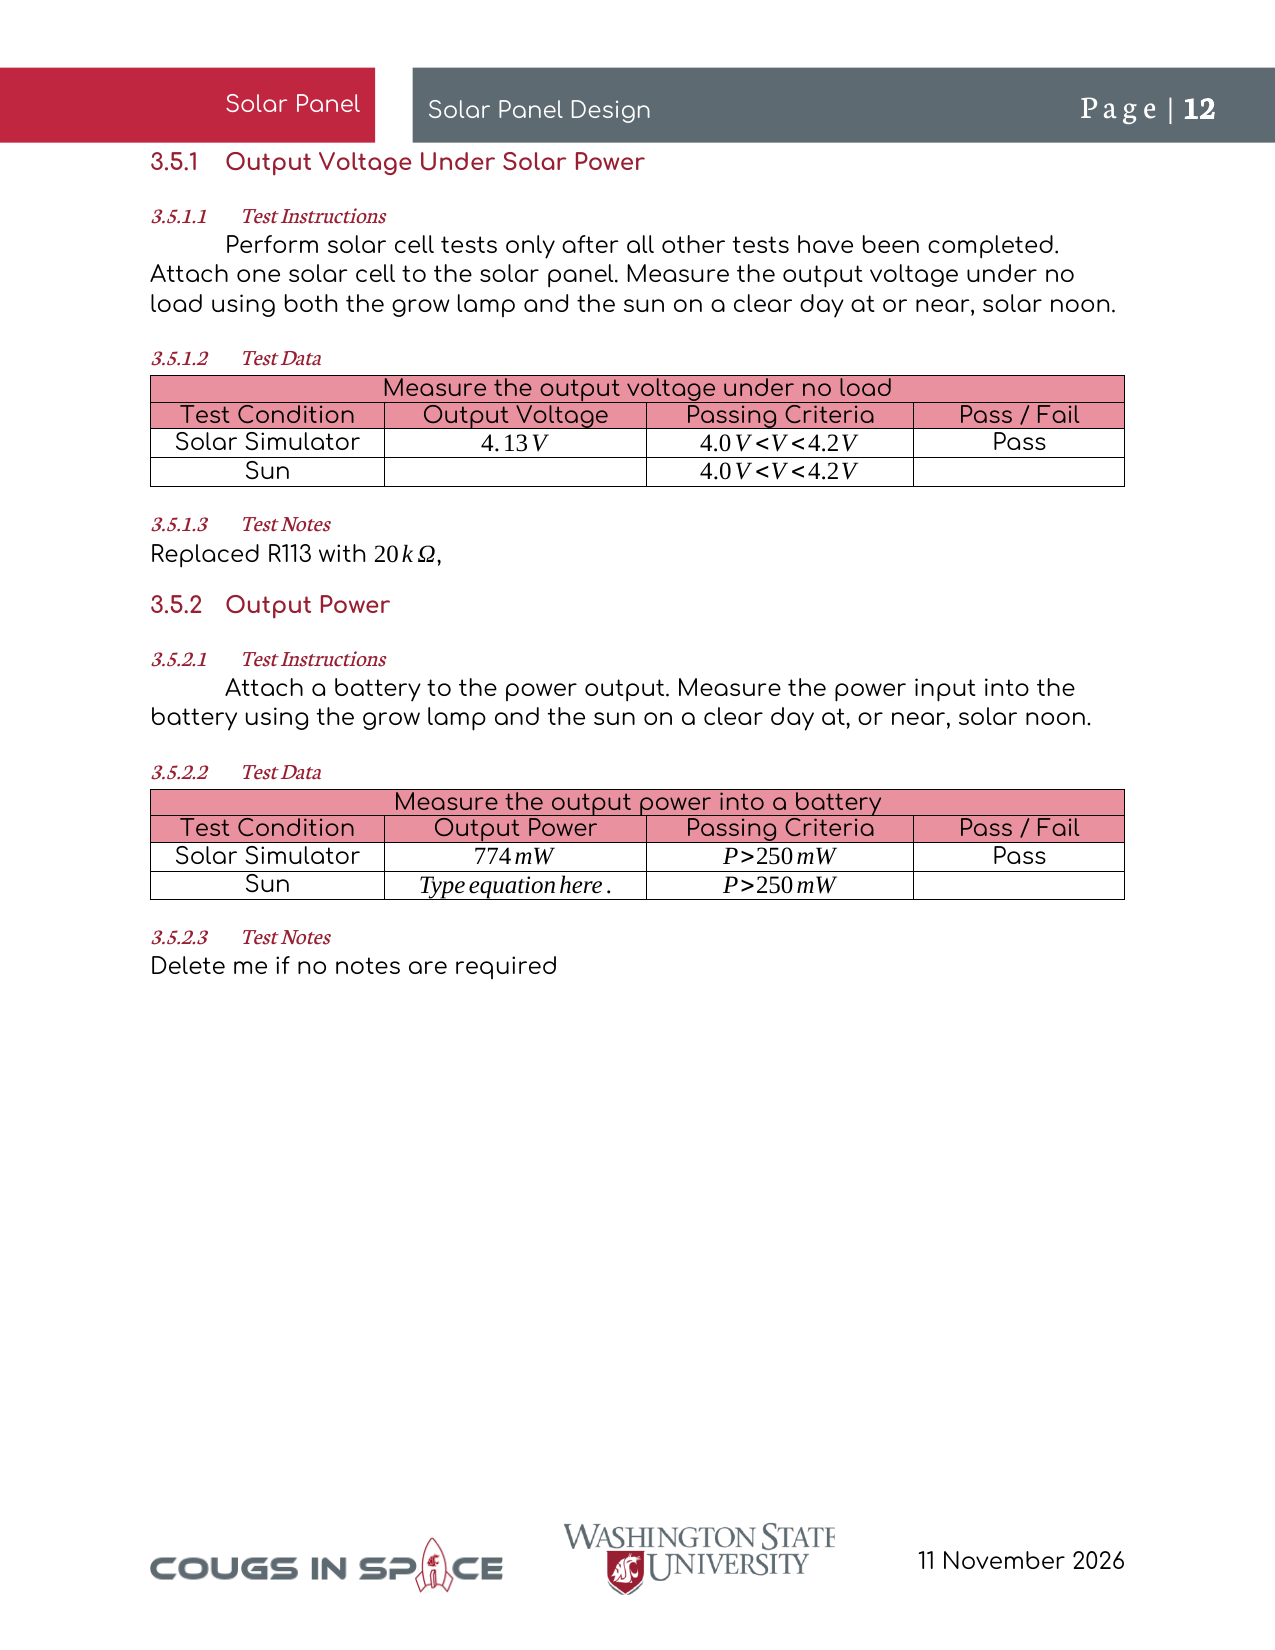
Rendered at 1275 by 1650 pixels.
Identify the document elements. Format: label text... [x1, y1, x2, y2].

table_cell [385, 458, 646, 486]
table_cell Pass / Fail [914, 816, 1124, 842]
table_cell Pass [914, 429, 1124, 457]
text Delete me if no notes are required [150, 954, 1125, 980]
subtitle Test Data [150, 756, 1125, 784]
picture [150, 1537, 503, 1594]
subtitle Test Notes [150, 507, 1125, 536]
text Perform solar cell tests only after all other tests have been completed. Attach one solar cell to the solar panel. Measure the output voltage under no load using both the grow lamp and the sun on a clear day at or near, solar noon. [150, 233, 1125, 317]
subtitle Test Instructions [150, 643, 1125, 672]
subtitle Test Notes [150, 921, 1125, 950]
subtitle Output Voltage Under Solar Power [150, 150, 1125, 176]
table_cell Test Condition [151, 816, 384, 842]
table_cell Output Power [385, 816, 646, 842]
table_cell [647, 872, 913, 899]
subtitle Test Instructions [150, 200, 1125, 229]
table_cell Solar Simulator [151, 843, 384, 871]
table_cell [647, 458, 913, 486]
table_cell Pass / Fail [914, 403, 1124, 428]
text Replaced R113 with , [150, 541, 1125, 568]
table_cell Solar Simulator [151, 429, 384, 457]
subtitle Test Data [150, 342, 1125, 371]
table_header Measure the output power into a battery [151, 790, 1124, 815]
table_cell Passing Criteria [647, 816, 913, 842]
table_cell [914, 872, 1124, 899]
table_cell Sun [151, 458, 384, 486]
table_cell [914, 458, 1124, 486]
table_cell Output Voltage [385, 403, 646, 428]
table_cell [385, 429, 646, 457]
table_cell [647, 843, 913, 871]
table_cell Sun [151, 872, 384, 899]
table_cell Pass [914, 843, 1124, 871]
table_header Measure the output voltage under no load [151, 376, 1124, 402]
table_cell Test Condition [151, 403, 384, 428]
table_cell [647, 429, 913, 457]
subtitle Output Power [150, 593, 1125, 618]
picture [562, 1522, 835, 1594]
table_cell [385, 843, 646, 871]
table_cell Passing Criteria [647, 403, 913, 428]
table_cell [385, 872, 646, 899]
text Attach a battery to the power output. Measure the power input into the battery using the grow lamp and the sun on a clear day at, or near, solar noon. [150, 676, 1125, 731]
